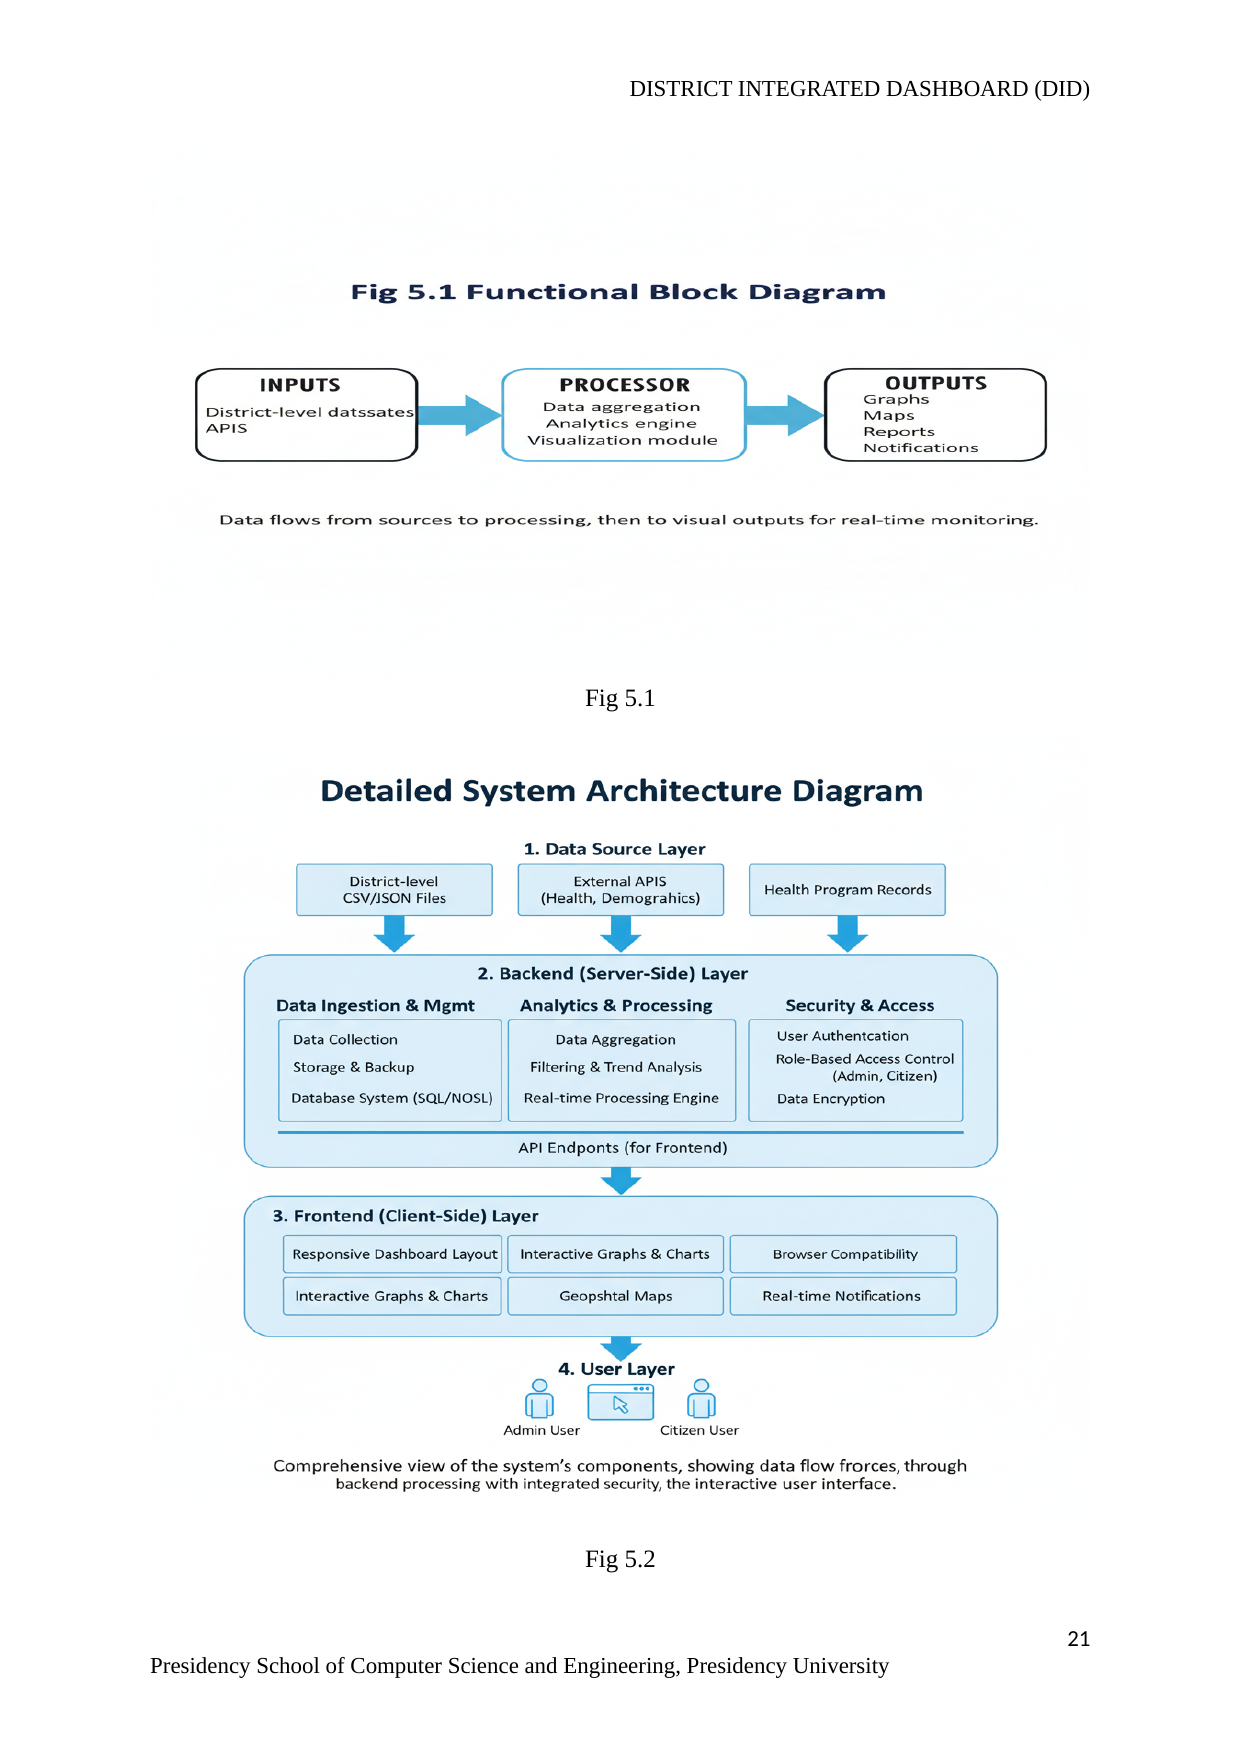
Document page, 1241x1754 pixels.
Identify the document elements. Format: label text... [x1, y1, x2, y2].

text Fig 5.1 [150, 682, 1090, 712]
picture [150, 150, 1091, 682]
picture [150, 735, 1091, 1521]
text Fig 5.2 [150, 1544, 1090, 1573]
